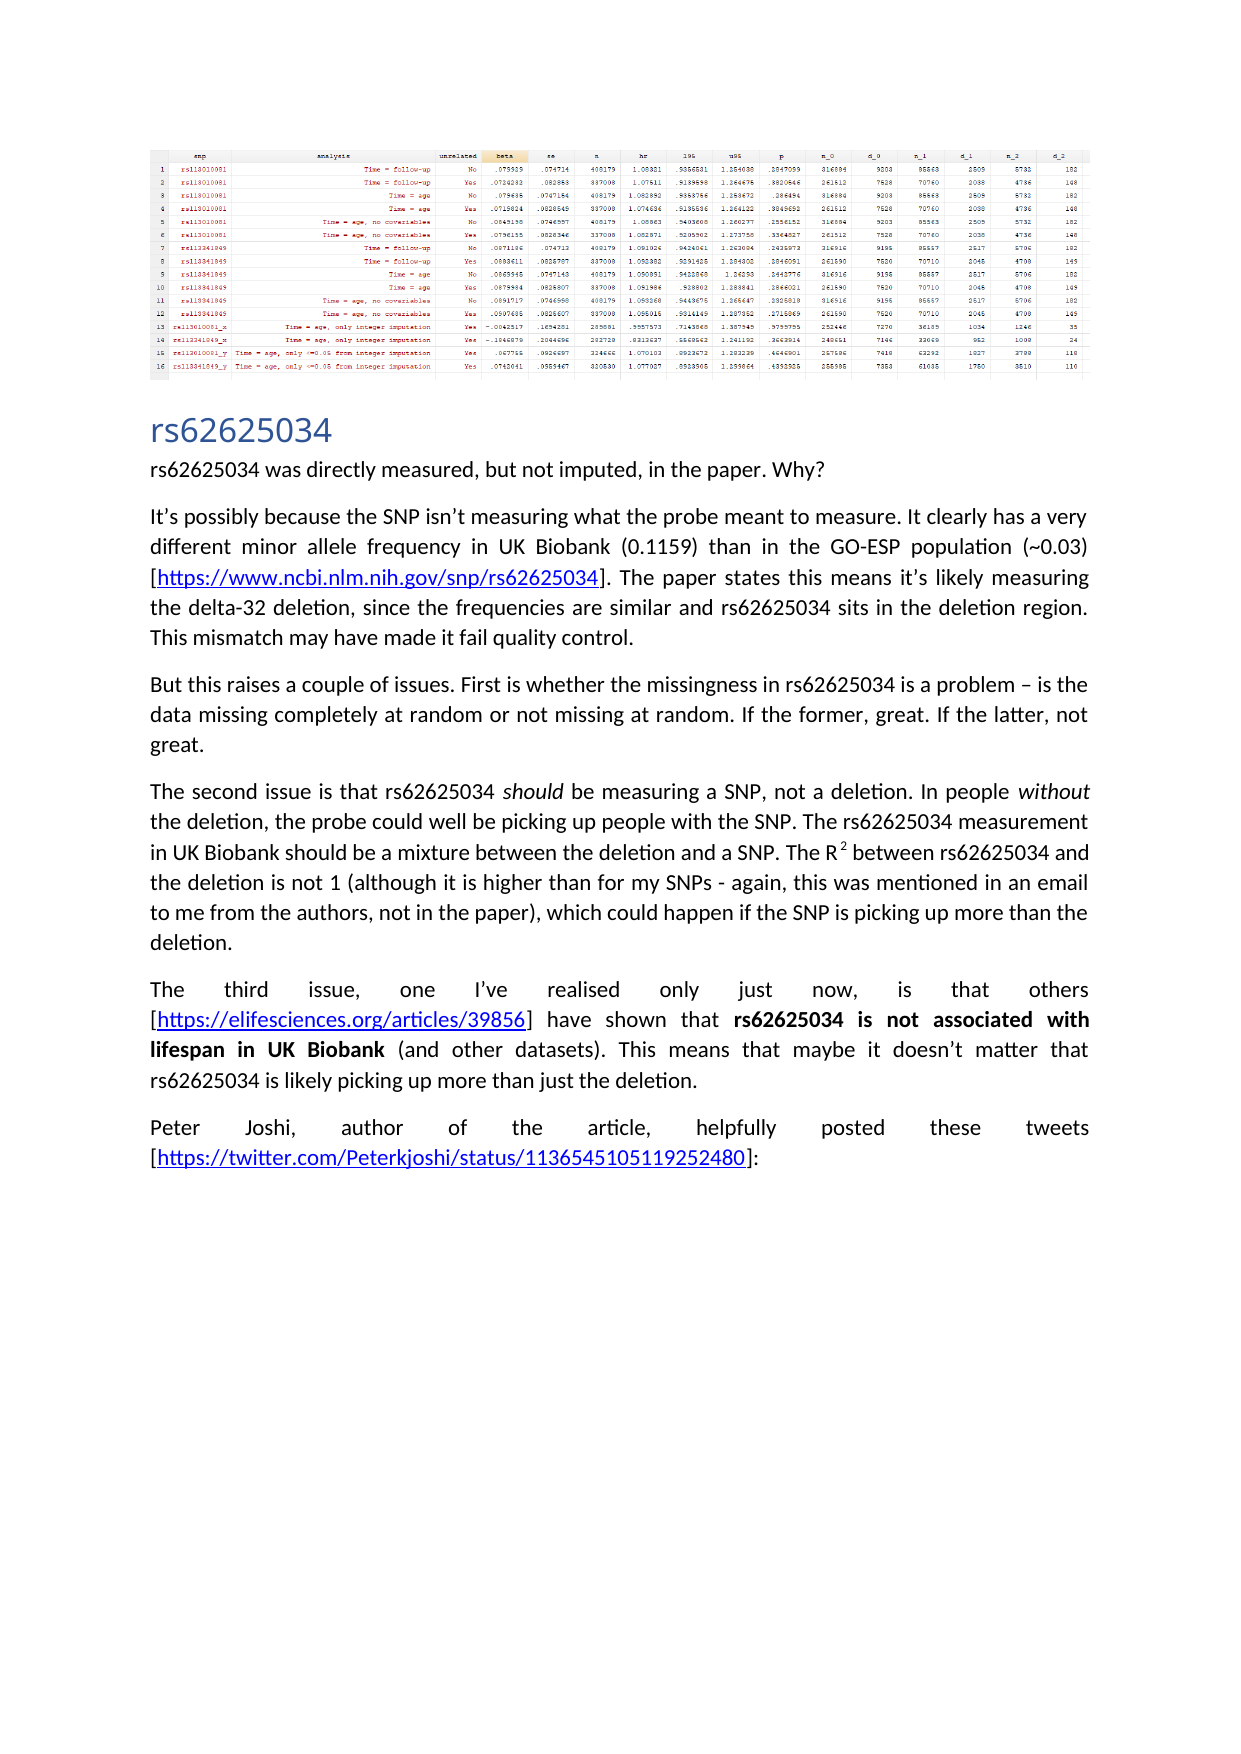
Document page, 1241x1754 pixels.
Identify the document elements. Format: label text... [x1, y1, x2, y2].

text But this raises a couple of issues. First is whether the missingness in rs62625034 is a problem – is the data missing completely at random or not missing at random. If the former, great. If the latter, not great. [150, 670, 1090, 758]
subtitle rs62625034 [150, 406, 1090, 452]
picture [150, 150, 1091, 380]
text It’s possibly because the SNP isn’t measuring what the probe meant to measure. It clearly has a very different minor allele frequency in UK Biobank (0.1159) than in the GO-ESP population (~0.03) [https://www.ncbi.nlm.nih.gov/snp/rs62625034]. The paper states this means it’s likely measuring the delta-32 deletion, since the frequencies are similar and rs62625034 sits in the deletion region. This mismatch may have made it fail quality control. [150, 502, 1090, 651]
text rs62625034 was directly measured, but not imputed, in the paper. Why? [150, 455, 1090, 483]
text The third issue, one I’ve realised only just now, is that others [https://elifesciences.org/articles/39856] have shown that rs62625034 is not associated with lifespan in UK Biobank (and other datasets). This means that maybe it doesn’t matter that rs62625034 is likely picking up more than just the deletion. [150, 975, 1090, 1094]
text The second issue is that rs62625034 should be measuring a SNP, not a deletion. In people without the deletion, the probe could well be picking up people with the SNP. The rs62625034 measurement in UK Biobank should be a mixture between the deletion and a SNP. The R2 between rs62625034 and the deletion is not 1 (although it is higher than for my SNPs - again, this was mentioned in an email to me from the authors, not in the paper), which could happen if the SNP is picking up more than the deletion. [150, 777, 1090, 956]
text Peter Joshi, author of the article, helpfully posted these tweets [https://twitter.com/Peterkjoshi/status/1136545105119252480]: [150, 1113, 1090, 1171]
